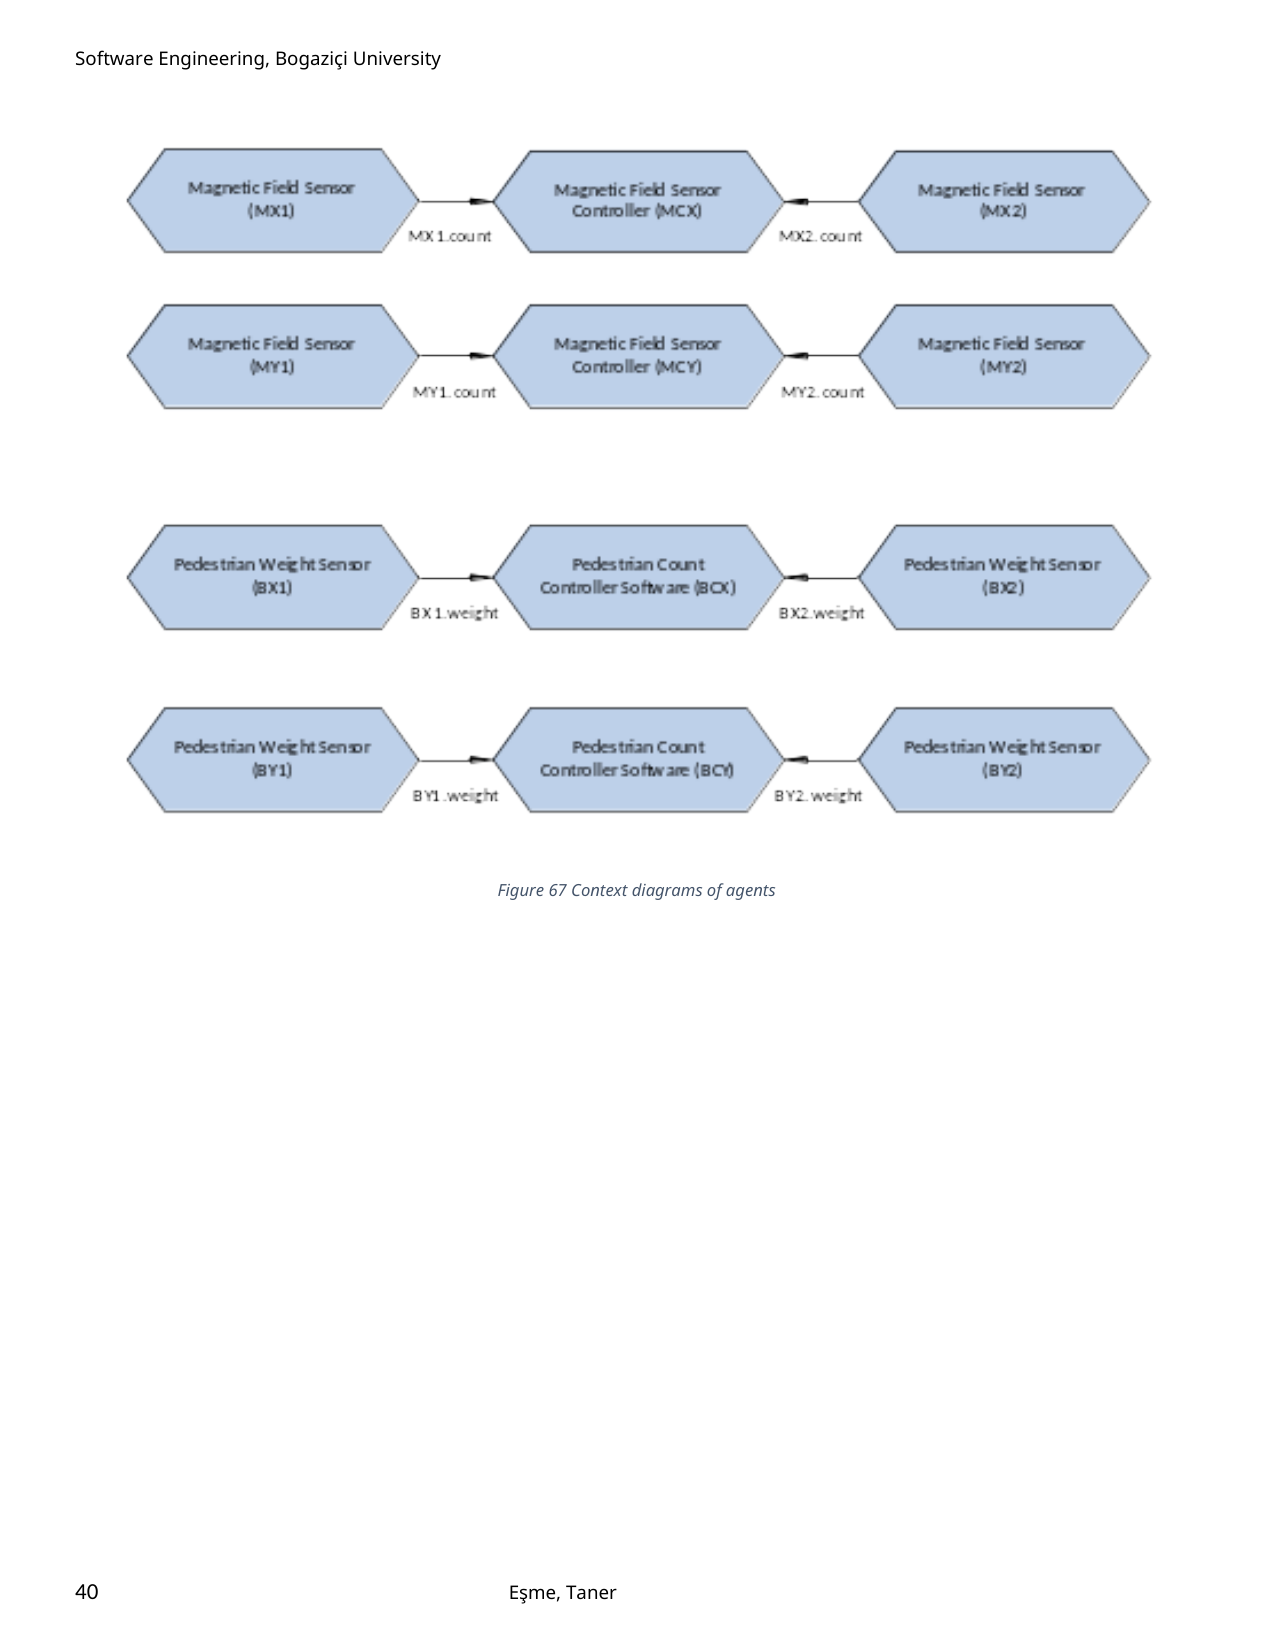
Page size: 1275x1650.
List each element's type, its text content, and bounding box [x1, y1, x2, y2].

text Figure 67 Context diagrams of agents [75, 878, 1200, 901]
